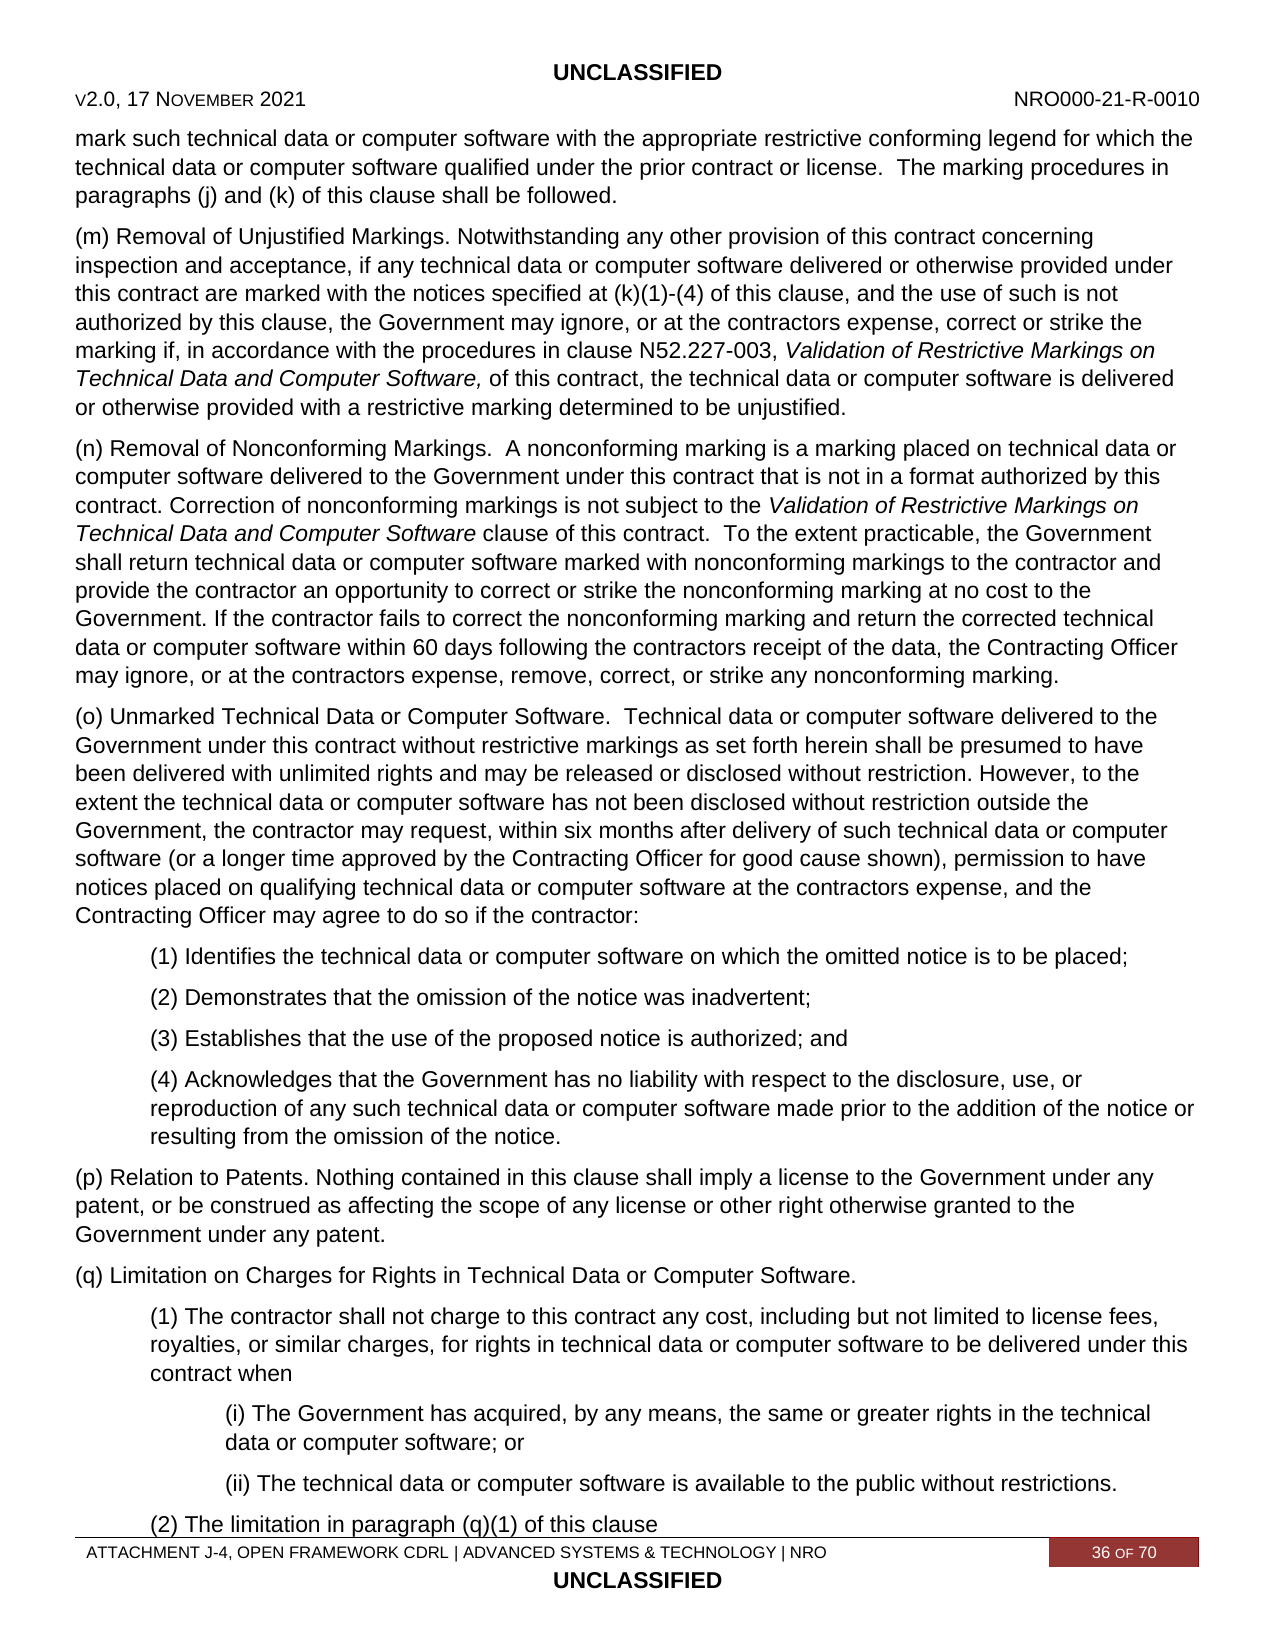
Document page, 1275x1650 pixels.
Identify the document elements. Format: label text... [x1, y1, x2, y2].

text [75, 125, 1200, 209]
text (1) Identifies the technical data or computer software on which the omitted notice is to be placed; [150, 943, 1200, 969]
text (1) The contractor shall not charge to this contract any cost, including but not limited to license fees, royalties, or similar charges, for rights in technical data or computer software to be delivered under this contract when [150, 1303, 1200, 1386]
text (o) Unmarked Technical Data or Computer Software. Technical data or computer software delivered to the Government under this contract without restrictive markings as set forth herein shall be presumed to have been delivered with unlimited rights and may be released or disclosed without restriction. However, to the extent the technical data or computer software has not been disclosed without restriction outside the Government, the contractor may request, within six months after delivery of such technical data or computer software (or a longer time approved by the Contracting Officer for good cause shown), permission to have notices placed on qualifying technical data or computer software at the contractors expense, and the Contracting Officer may agree to do so if the contractor: [75, 703, 1200, 929]
text (2) The limitation in paragraph (q)(1) of this clause [150, 1511, 1200, 1537]
text (ii) The technical data or computer software is available to the public without restrictions. [225, 1470, 1200, 1496]
text (p) Relation to Patents. Nothing contained in this clause shall imply a license to the Government under any patent, or be construed as affecting the scope of any license or other right otherwise granted to the Government under any patent. [75, 1164, 1200, 1247]
text (n) Removal of Nonconforming Markings. A nonconforming marking is a marking placed on technical data or computer software delivered to the Government under this contract that is not in a format authorized by this contract. Correction of nonconforming markings is not subject to the Validation of Restrictive Markings on Technical Data and Computer Software clause of this contract. To the extent practicable, the Government shall return technical data or computer software marked with nonconforming markings to the contractor and provide the contractor an opportunity to correct or strike the nonconforming marking at no cost to the Government. If the contractor fails to correct the nonconforming marking and return the corrected technical data or computer software within 60 days following the contractors receipt of the data, the Contracting Officer may ignore, or at the contractors expense, remove, correct, or strike any nonconforming marking. [75, 435, 1200, 689]
text (q) Limitation on Charges for Rights in Technical Data or Computer Software. [75, 1262, 1200, 1288]
text (3) Establishes that the use of the proposed notice is authorized; and [150, 1025, 1200, 1051]
text (m) Removal of Unjustified Markings. Notwithstanding any other provision of this contract concerning inspection and acceptance, if any technical data or computer software delivered or otherwise provided under this contract are marked with the notices specified at (k)(1)-(4) of this clause, and the use of such is not authorized by this clause, the Government may ignore, or at the contractors expense, correct or strike the marking if, in accordance with the procedures in clause N52.227-003, Validation of Restrictive Markings on Technical Data and Computer Software, of this contract, the technical data or computer software is delivered or otherwise provided with a restrictive marking determined to be unjustified. [75, 223, 1200, 420]
text (i) The Government has acquired, by any means, the same or greater rights in the technical data or computer software; or [225, 1400, 1200, 1455]
text (2) Demonstrates that the omission of the notice was inadvertent; [150, 984, 1200, 1011]
text (4) Acknowledges that the Government has no liability with respect to the disclosure, use, or reproduction of any such technical data or computer software made prior to the addition of the notice or resulting from the omission of the notice. [150, 1066, 1200, 1149]
